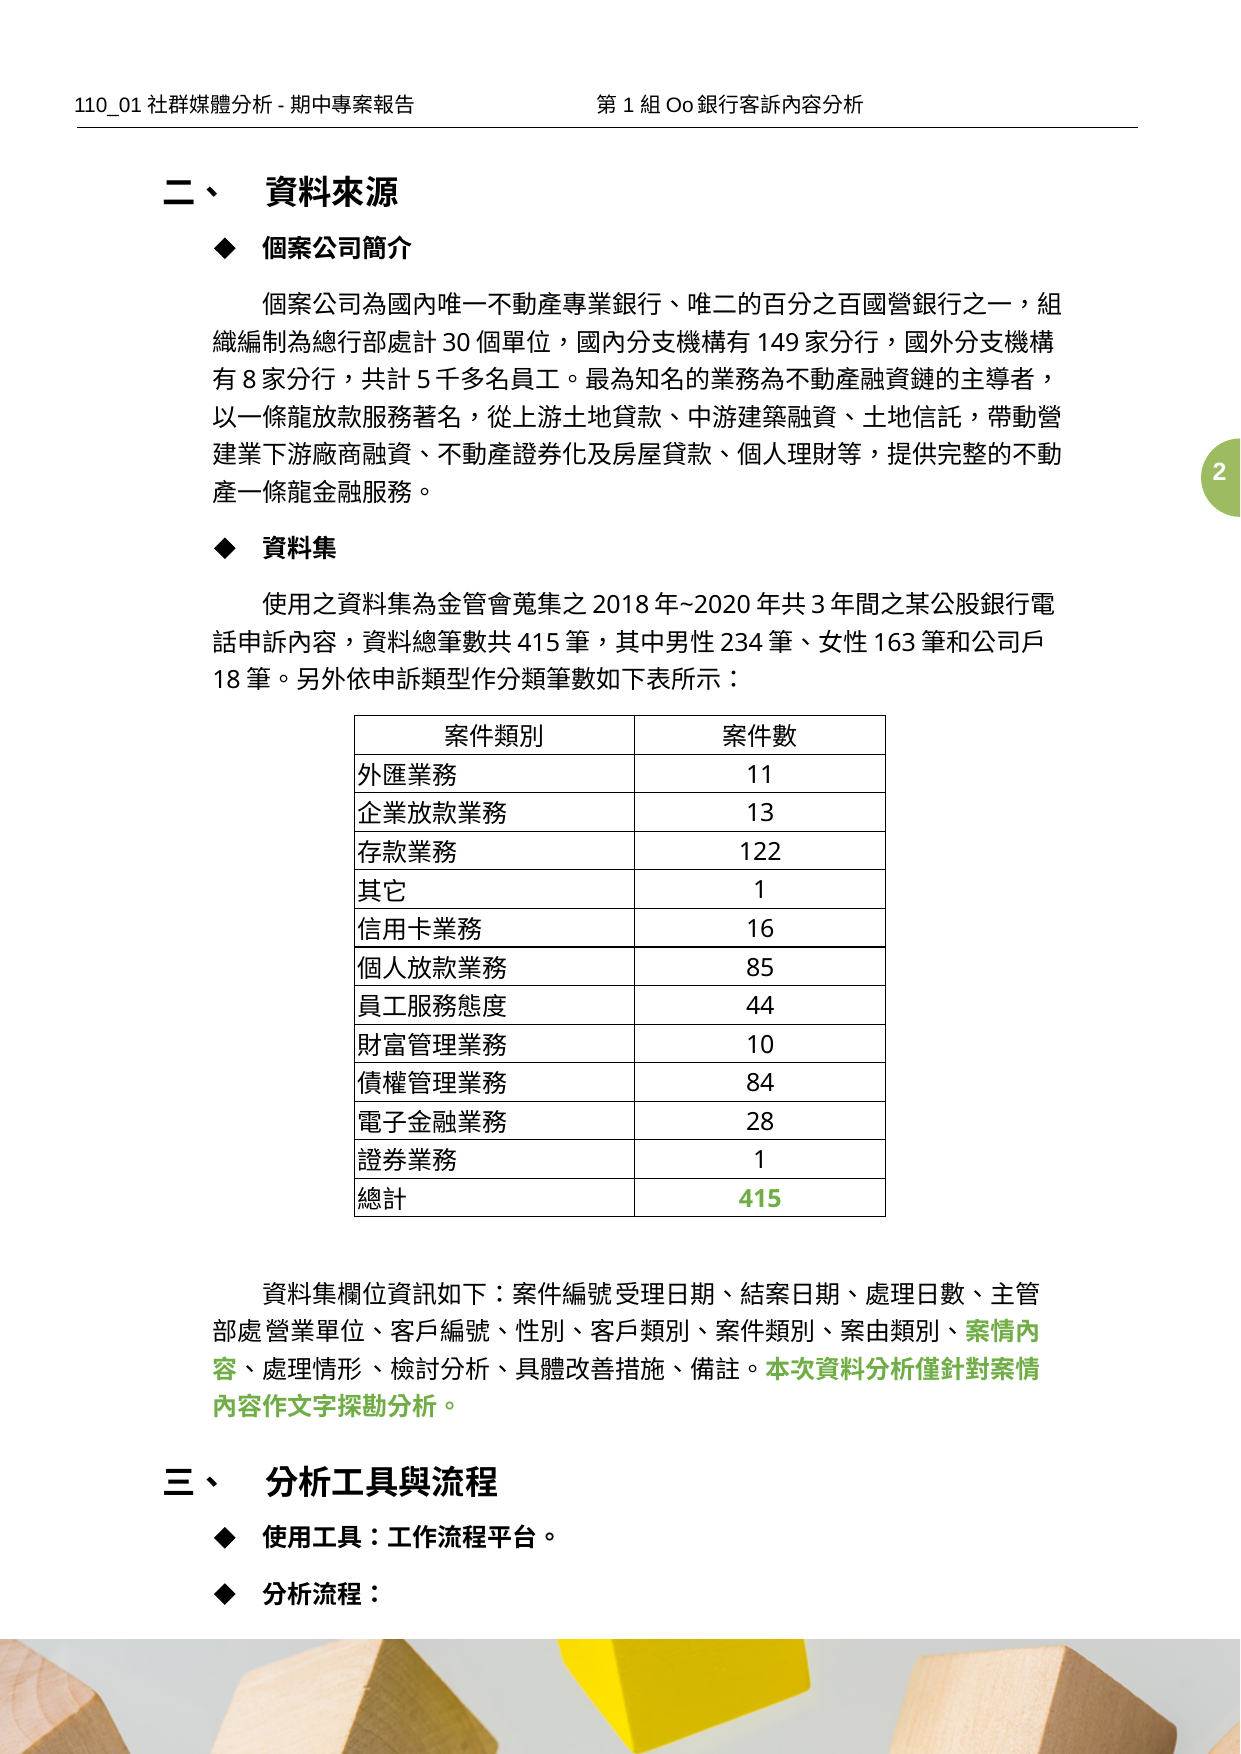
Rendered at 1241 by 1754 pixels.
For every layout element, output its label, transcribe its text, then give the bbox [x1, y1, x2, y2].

table_cell 信用卡業務 [355, 909, 634, 946]
table_cell 13 [635, 793, 885, 831]
table_cell 85 [635, 948, 885, 985]
table_header 案件類別 [355, 716, 634, 754]
list 個案公司簡介 [212, 228, 1063, 265]
list 分析流程： [212, 1573, 1063, 1611]
table_cell 415 [635, 1179, 885, 1216]
list 資料集 [212, 528, 1063, 565]
table_cell 外匯業務 [355, 755, 634, 792]
table_cell 債權管理業務 [355, 1063, 634, 1101]
table_cell 財富管理業務 [355, 1025, 634, 1062]
table_cell 總計 [355, 1179, 634, 1216]
list 分析工具與流程 [162, 1442, 1063, 1517]
list 資料集欄位資訊如下：案件編號 受理日期、結案日期、處理日數、主管部處 營業單位、客戶編號、性別、客戶類別、案件類別、案由類別、案情內容、處理情形 、檢討分析、具體改善措施、備註。本次資料分析僅針對案情內容作文字探勘分析。 [212, 1273, 1063, 1423]
table_header 案件數 [635, 716, 885, 754]
table_cell 10 [635, 1025, 885, 1062]
table_cell 個人放款業務 [355, 948, 634, 985]
list 個案公司為國內唯一不動產專業銀行、唯二的百分之百國營銀行之一，組織編制為總行部處計30個單位，國內分支機構有 149家分行，國外分支機構有8家分行，共計5千多名員工。最為知名的業務為不動產融資鏈的主導者，以一條龍放款服務著名，從上游土地貸款、中游建築融資、土地信託，帶動營建業下游廠商融資、不動產證券化及房屋貸款、個人理財等，提供完整的不動產一條龍金融服務。 [212, 284, 1063, 509]
table_cell 11 [635, 755, 885, 792]
list 使用工具：工作流程平台。 [212, 1517, 1063, 1555]
table_cell 28 [635, 1102, 885, 1139]
list 使用之資料集為金管會蒐集之2018年~2020年共3年間之某公股銀行電話申訴內容，資料總筆數共415筆，其中男性234筆、女性163筆和公司戶18筆。另外依申訴類型作分類筆數如下表所示： [212, 584, 1063, 696]
table_cell 存款業務 [355, 832, 634, 869]
table_cell 122 [635, 832, 885, 869]
table_cell 其它 [355, 870, 634, 908]
table_cell 44 [635, 986, 885, 1023]
table_cell 電子金融業務 [355, 1102, 634, 1139]
list 資料來源 [162, 153, 1063, 228]
picture [0, 1639, 1241, 1754]
table_cell 84 [635, 1063, 885, 1101]
table_cell 16 [635, 909, 885, 946]
table_cell 1 [635, 870, 885, 908]
table_cell 證券業務 [355, 1140, 634, 1178]
table_cell 1 [635, 1140, 885, 1178]
table_cell 企業放款業務 [355, 793, 634, 831]
table_cell 員工服務態度 [355, 986, 634, 1023]
